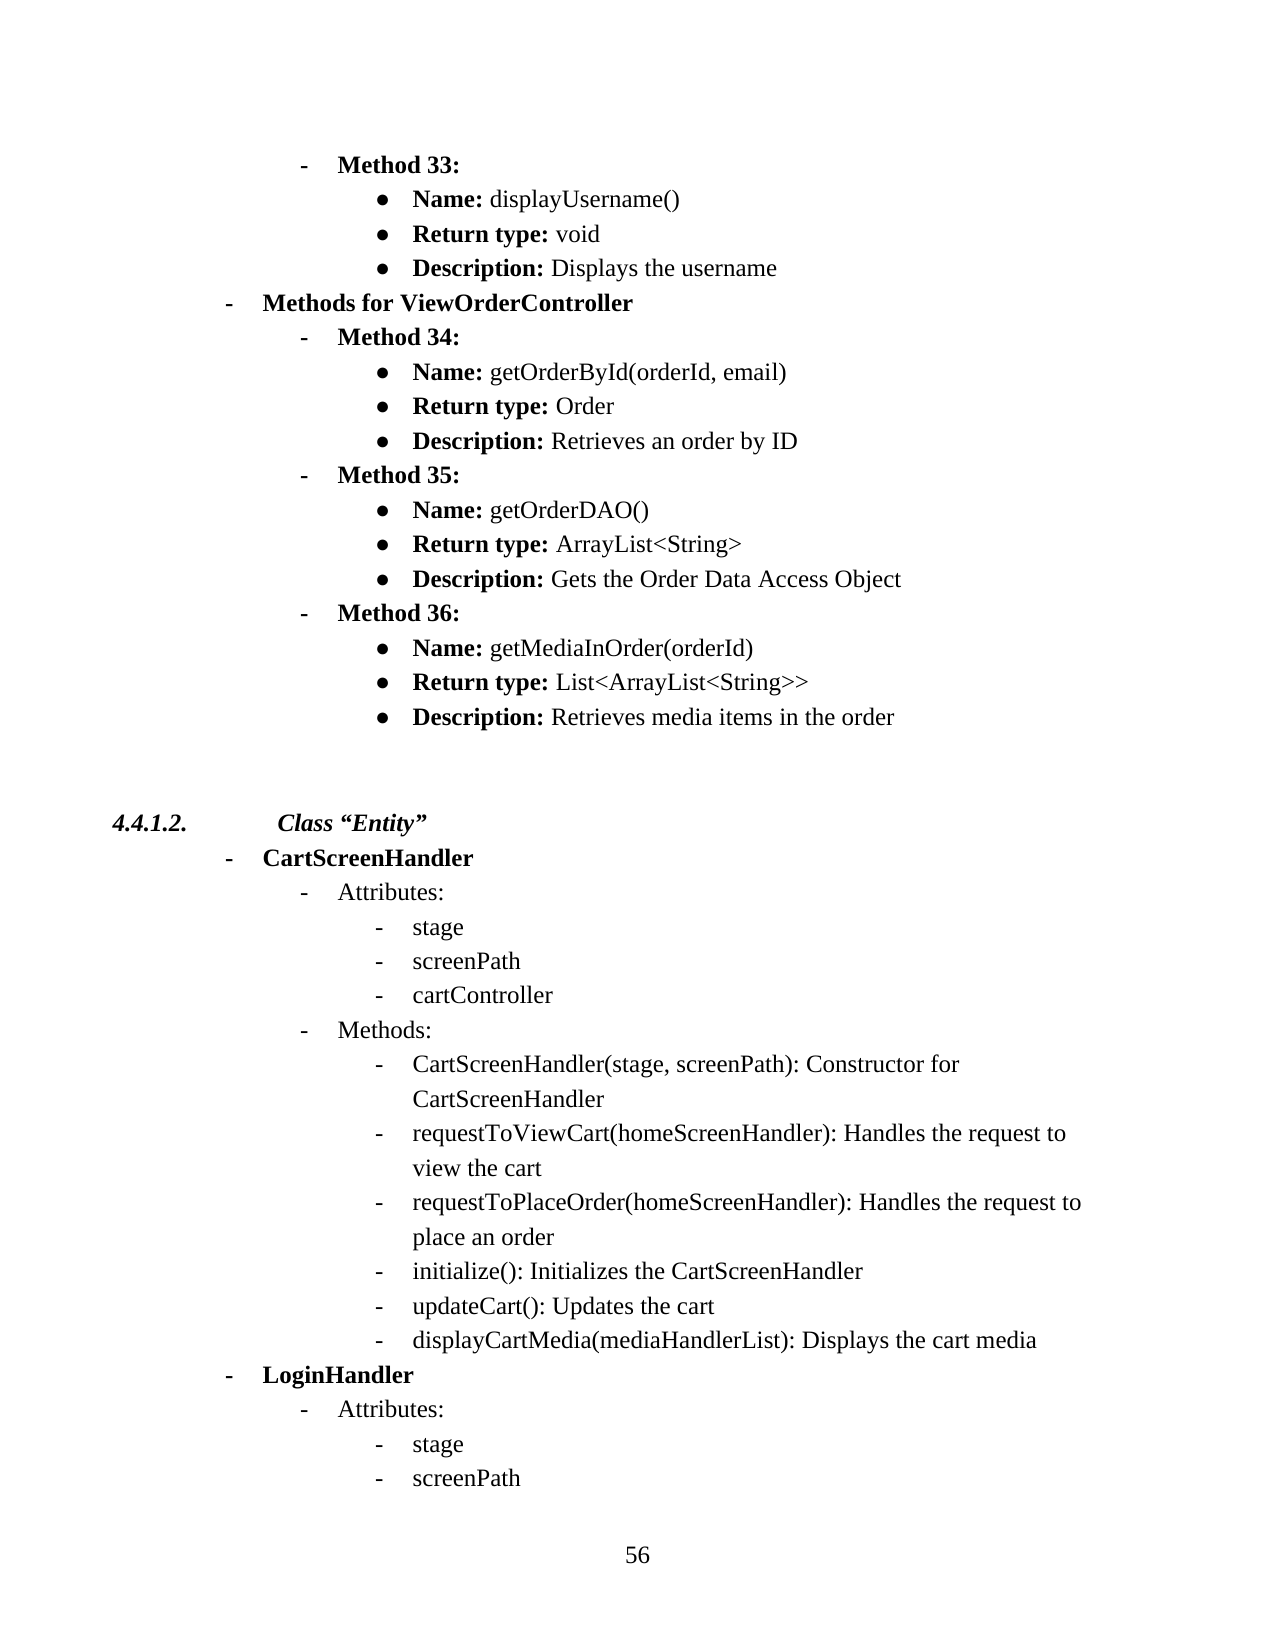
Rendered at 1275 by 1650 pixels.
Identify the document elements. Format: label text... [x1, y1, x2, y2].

list Return type: List<ArrayList<String>> [375, 667, 1087, 696]
list Name: getOrderById(orderId, email) [375, 357, 1087, 386]
list Method 36: [300, 598, 1087, 627]
list requestToViewCart(homeScreenHandler): Handles the request to view the cart [375, 1118, 1087, 1182]
list Description: Retrieves media items in the order [375, 702, 1087, 730]
list Return type: Order [375, 391, 1087, 420]
list Description: Gets the Order Data Access Object [375, 564, 1087, 592]
list Method 33: [300, 150, 1087, 179]
list Description: Retrieves an order by ID [375, 426, 1087, 454]
list requestToPlaceOrder(homeScreenHandler): Handles the request to place an order [375, 1187, 1087, 1251]
list Name: getMediaInOrder(orderId) [375, 633, 1087, 661]
list updateCart(): Updates the cart [375, 1291, 1087, 1319]
list Method 35: [300, 460, 1087, 489]
list screenPath [375, 946, 1087, 975]
list Description: Displays the username [375, 253, 1087, 282]
list Attributes: [300, 1394, 1087, 1423]
list Methods for ViewOrderController [187, 288, 1087, 317]
list Return type: ArrayList<String> [375, 529, 1087, 558]
list screenPath [375, 1463, 1087, 1492]
list initialize(): Initializes the CartScreenHandler [375, 1256, 1087, 1285]
list displayCartMedia(mediaHandlerList): Displays the cart media [375, 1325, 1087, 1354]
list Name: displayUsername() [375, 184, 1087, 213]
list cartController [375, 981, 1087, 1009]
list Return type: void [375, 219, 1087, 248]
list LoginHandler [225, 1360, 1087, 1388]
list CartScreenHandler(stage, screenPath): Constructor for CartScreenHandler [375, 1049, 1087, 1113]
list Method 34: [300, 322, 1087, 351]
list CartScreenHandler [225, 843, 1087, 871]
subtitle Class “Entity” [187, 808, 1087, 837]
list Attributes: [300, 877, 1087, 906]
list Methods: [300, 1015, 1087, 1044]
list Name: getOrderDAO() [375, 495, 1087, 523]
list stage [375, 1429, 1087, 1457]
list stage [375, 912, 1087, 940]
